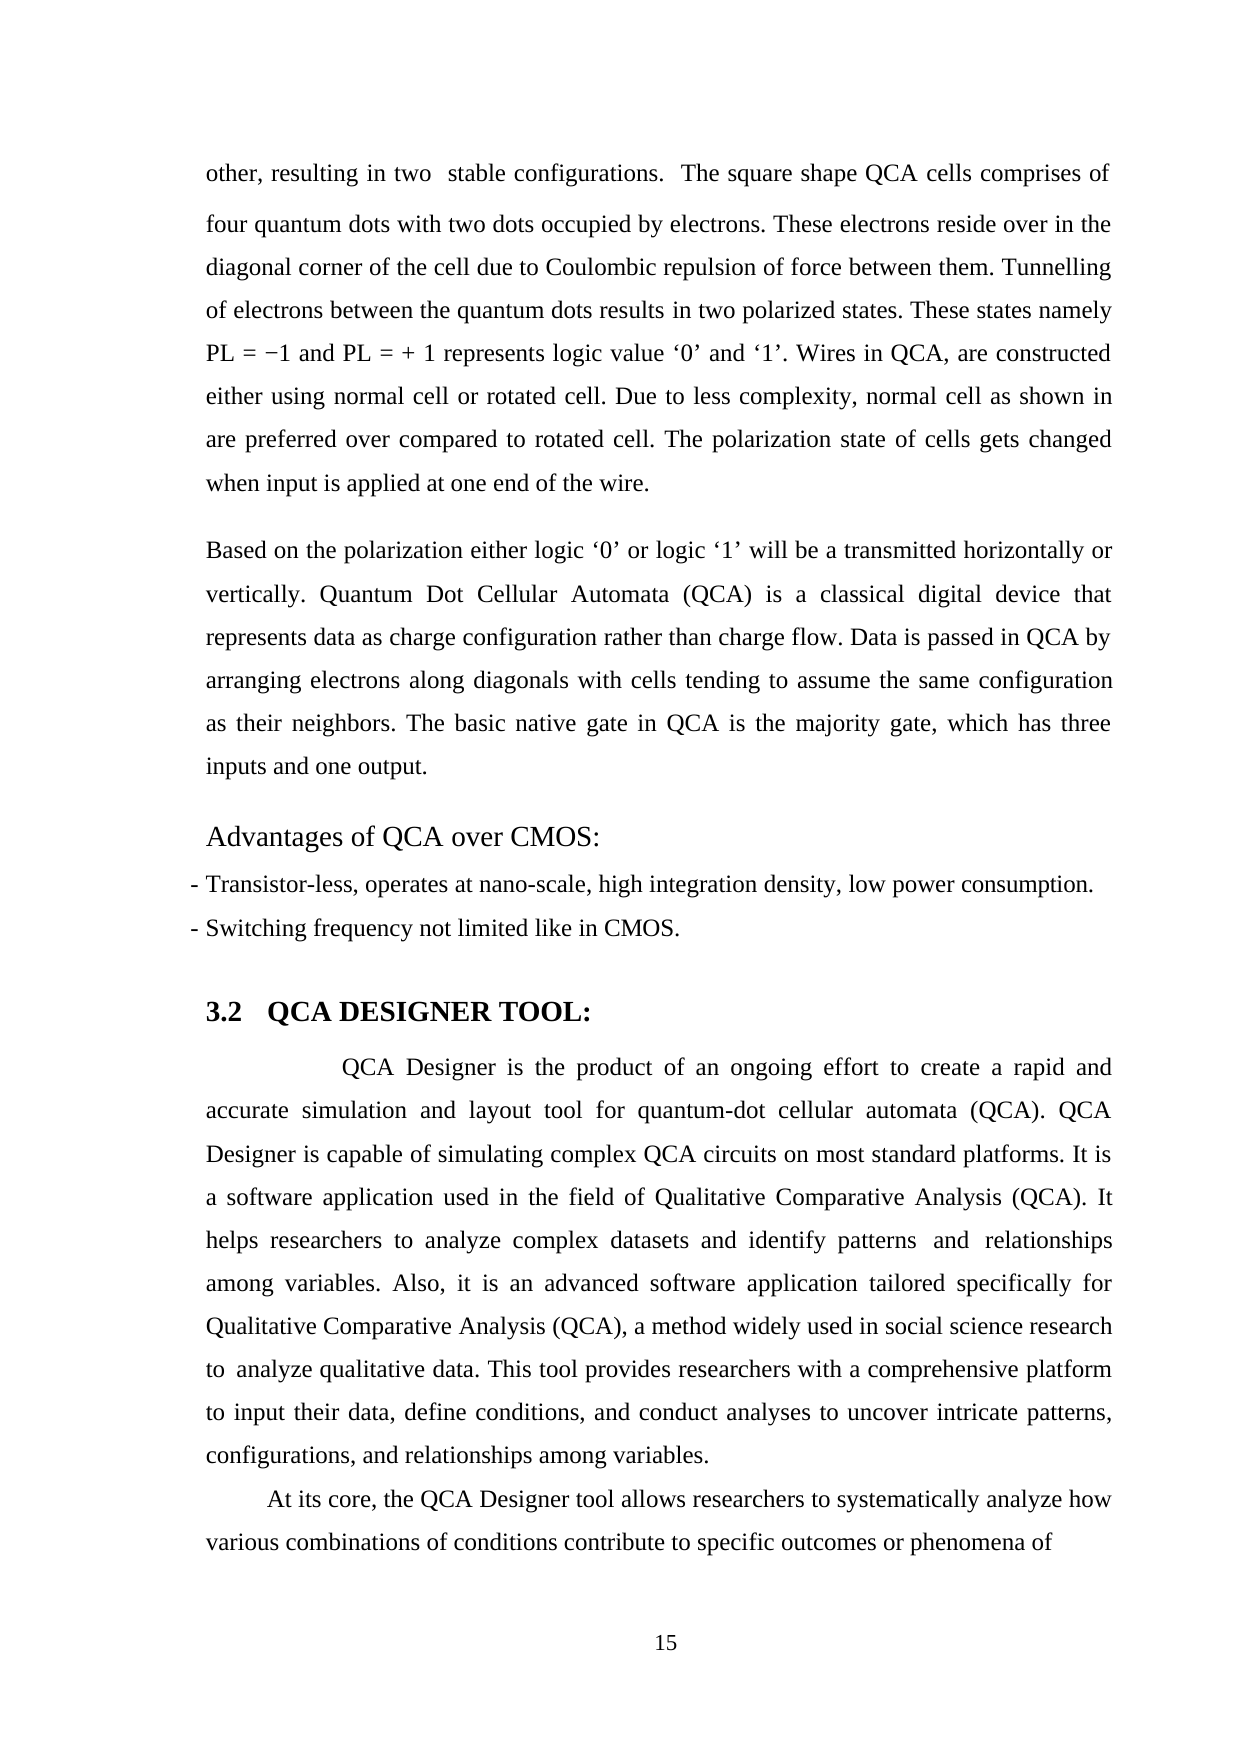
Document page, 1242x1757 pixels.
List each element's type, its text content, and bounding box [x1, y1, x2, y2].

text At its core, the QCA Designer tool allows researchers to systematically analyze how various combinations of conditions contribute to specific outcomes or phenomena of [206, 1484, 1112, 1556]
subtitle Advantages of QCA over CMOS: [206, 819, 1177, 853]
list Switching frequency not limited like in CMOS. [190, 913, 1177, 942]
text Based on the polarization either logic ‘0’ or logic ‘1’ will be a transmitted horizontally or vertically. Quantum Dot Cellular Automata (QCA) is a classical digital device that represents data as charge configuration rather than charge flow. Data is passed in QCA by arranging electrons along diagonals with cells tending to assume the same configuration as their neighbors. The basic native gate in QCA is the majority gate, which has three inputs and one output. [206, 536, 1113, 780]
text four quantum dots with two dots occupied by electrons. These electrons reside over in the diagonal corner of the cell due to Coulombic repulsion of force between them. Tunnelling of electrons between the quantum dots results in two polarized states. These states namely PL = −1 and PL = + 1 represents logic value ‘0’ and ‘1’. Wires in QCA, are constructed either using normal cell or rotated cell. Due to less complexity, normal cell as shown in are preferred over compared to rotated cell. The polarization state of cells gets changed when input is applied at one end of the wire. [206, 209, 1113, 496]
text QCA Designer is the product of an ongoing effort to create a rapid and accurate simulation and layout tool for quantum-dot cellular automata (QCA). QCA Designer is capable of simulating complex QCA circuits on most standard platforms. It is a software application used in the field of Qualitative Comparative Analysis (QCA). It helps researchers to analyze complex datasets and identify patterns and relationships among variables. Also, it is an advanced software application tailored specifically for Qualitative Comparative Analysis (QCA), a method widely used in social science research to analyze qualitative data. This tool provides researchers with a comprehensive platform to input their data, define conditions, and conduct analyses to uncover intricate patterns, configurations, and relationships among variables. [206, 1052, 1113, 1469]
text other, resulting in two stable configurations. The square shape QCA cells comprises of [206, 158, 1112, 187]
subtitle QCA DESIGNER TOOL: [206, 994, 1177, 1028]
list Transistor-less, operates at nano-scale, high integration density, low power consumption. [190, 869, 1177, 898]
